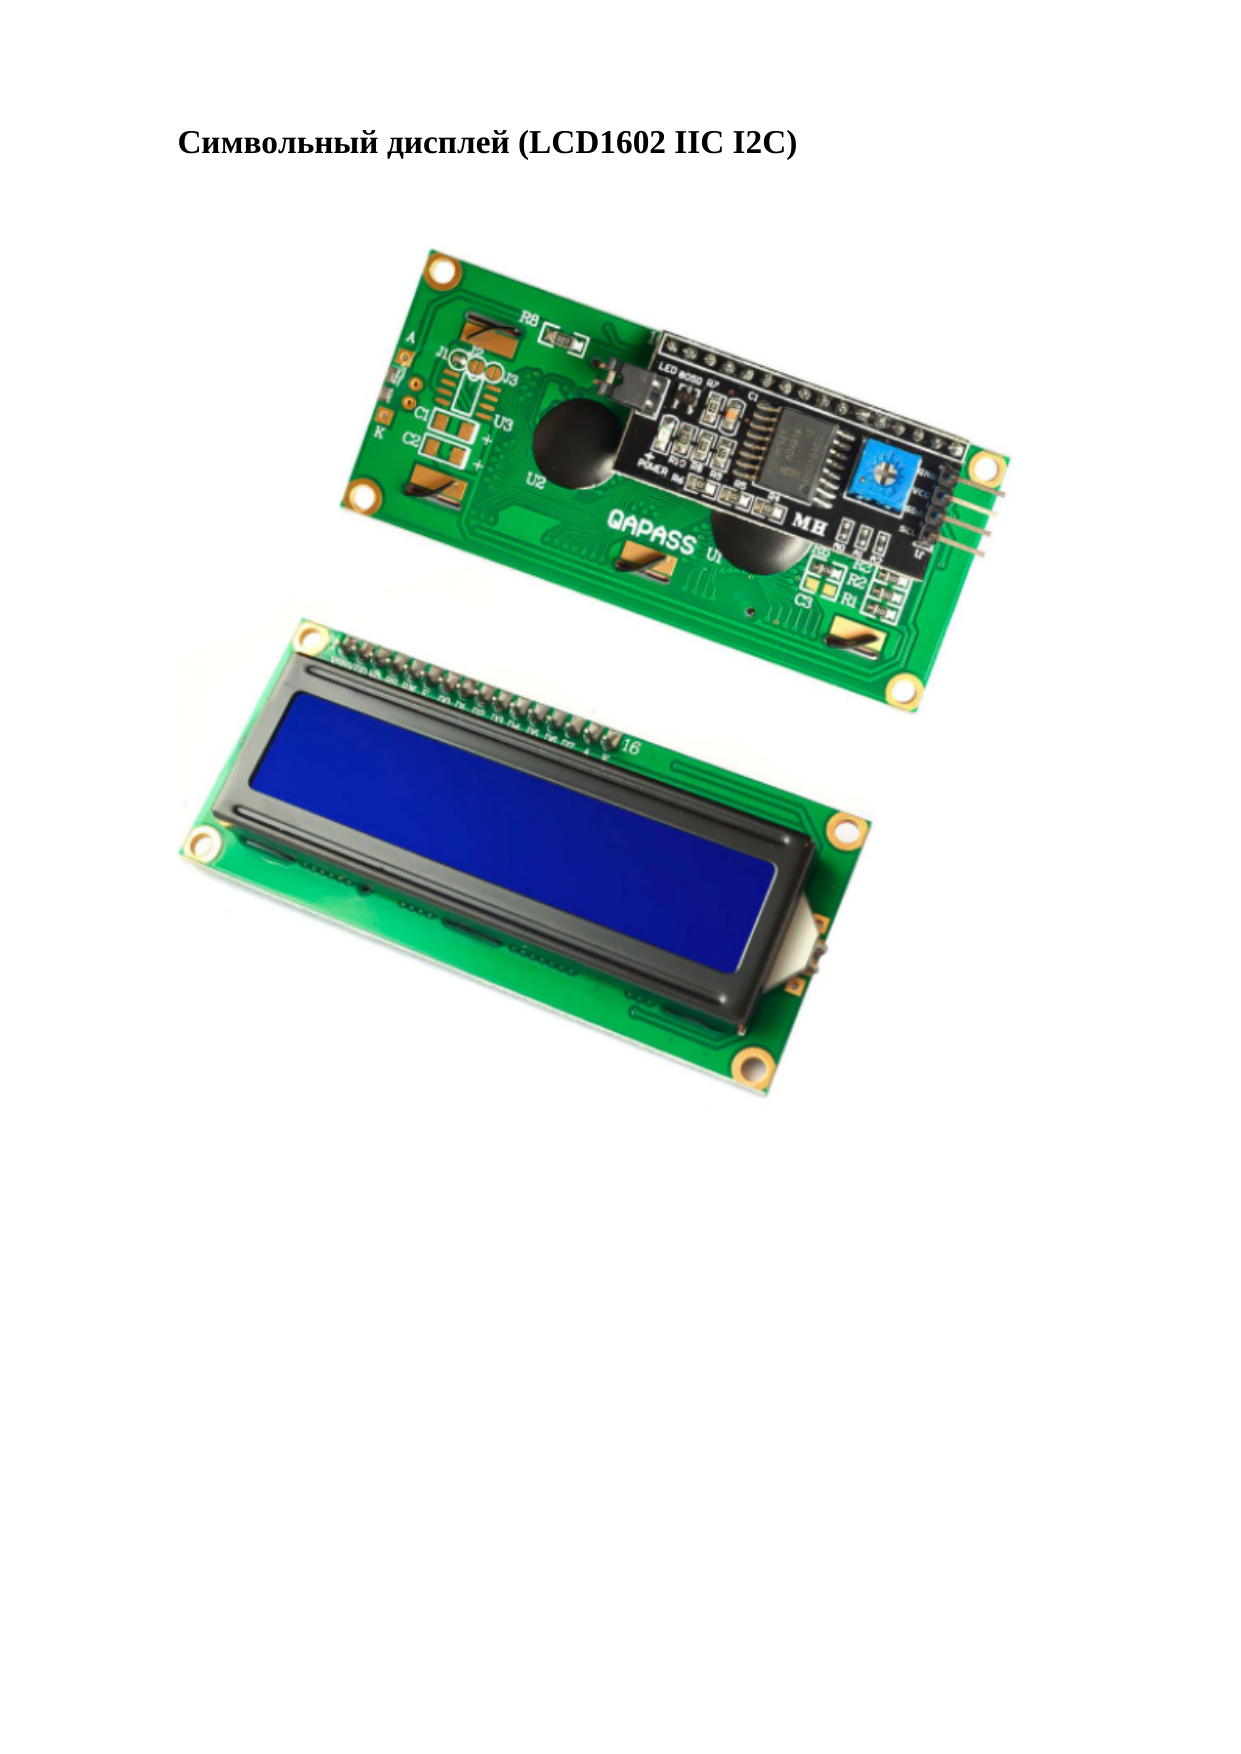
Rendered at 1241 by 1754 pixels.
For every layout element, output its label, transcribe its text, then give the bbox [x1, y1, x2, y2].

subtitle Символьный дисплей (LCD1602 IIC I2C) [177, 122, 1152, 161]
picture [177, 216, 1018, 1109]
